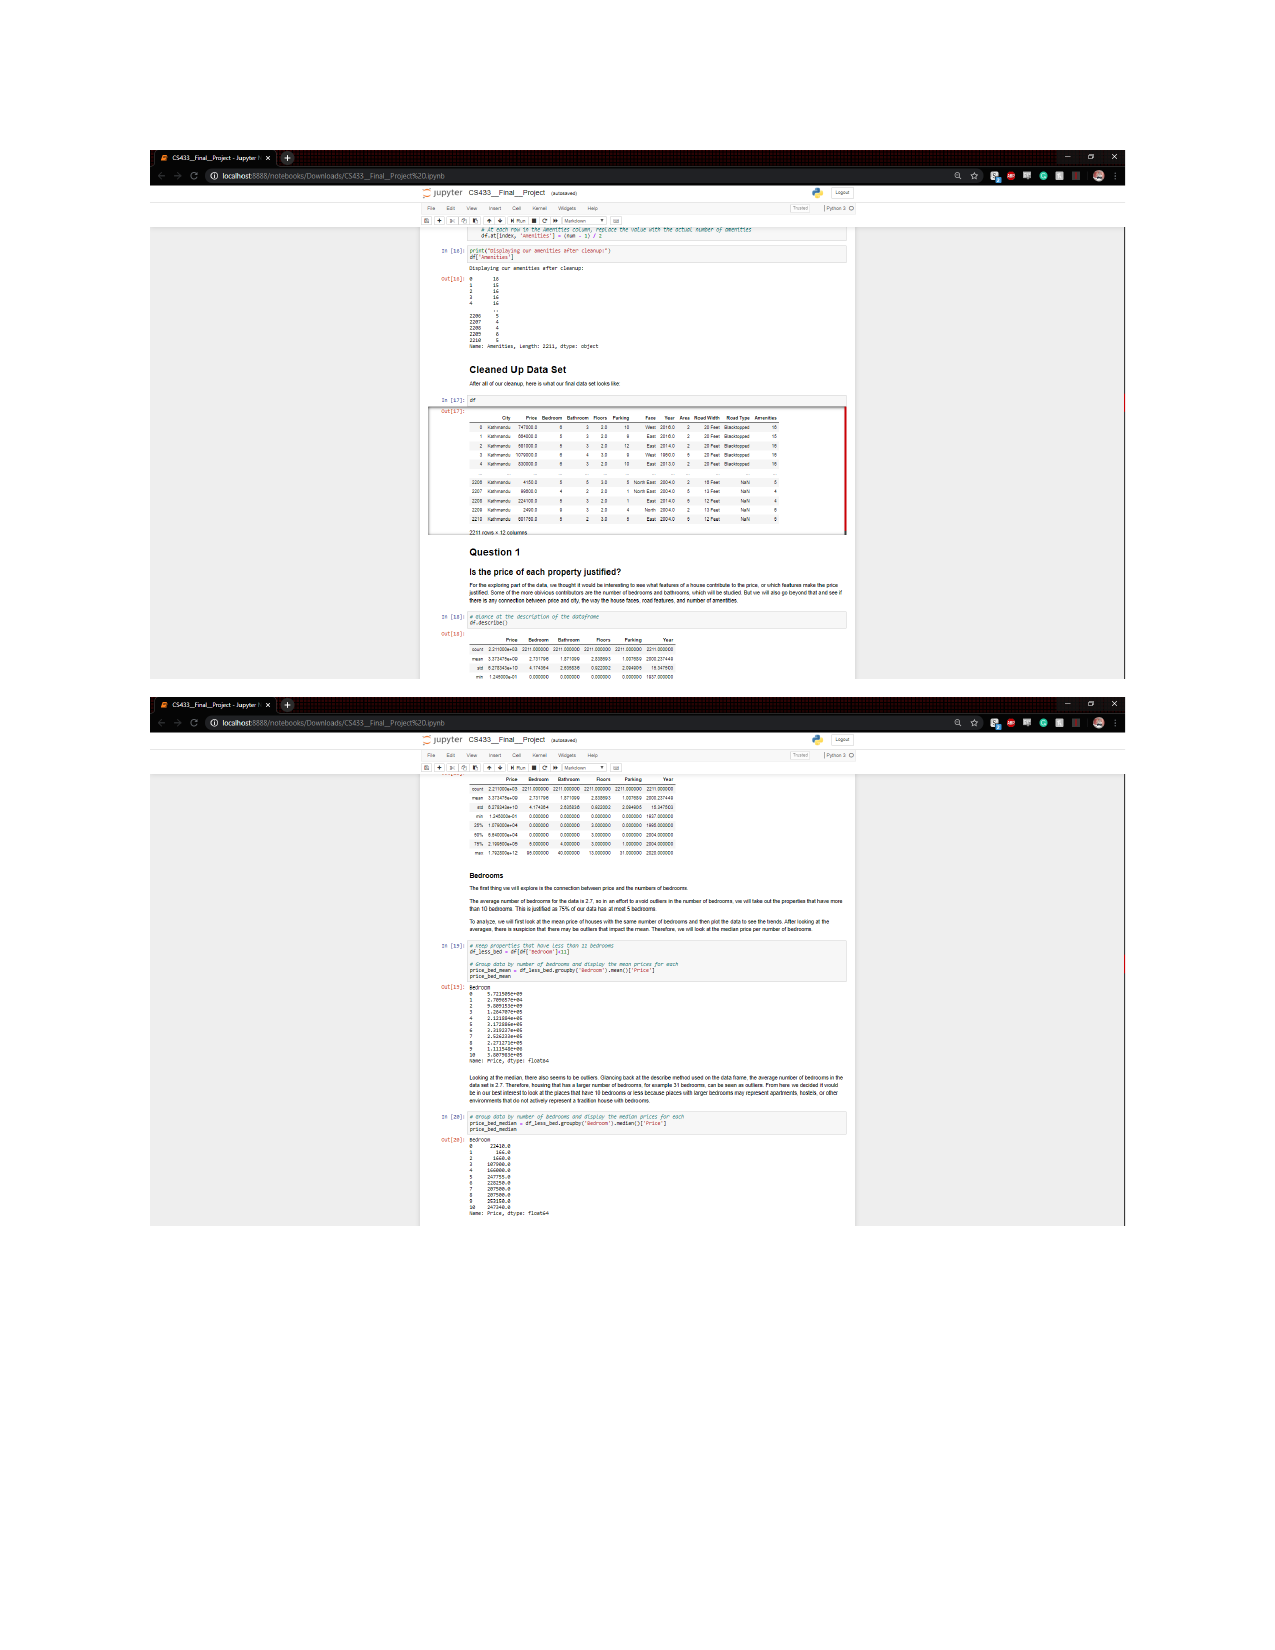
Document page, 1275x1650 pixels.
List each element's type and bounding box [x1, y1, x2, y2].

picture [150, 150, 1125, 679]
picture [150, 697, 1125, 1226]
